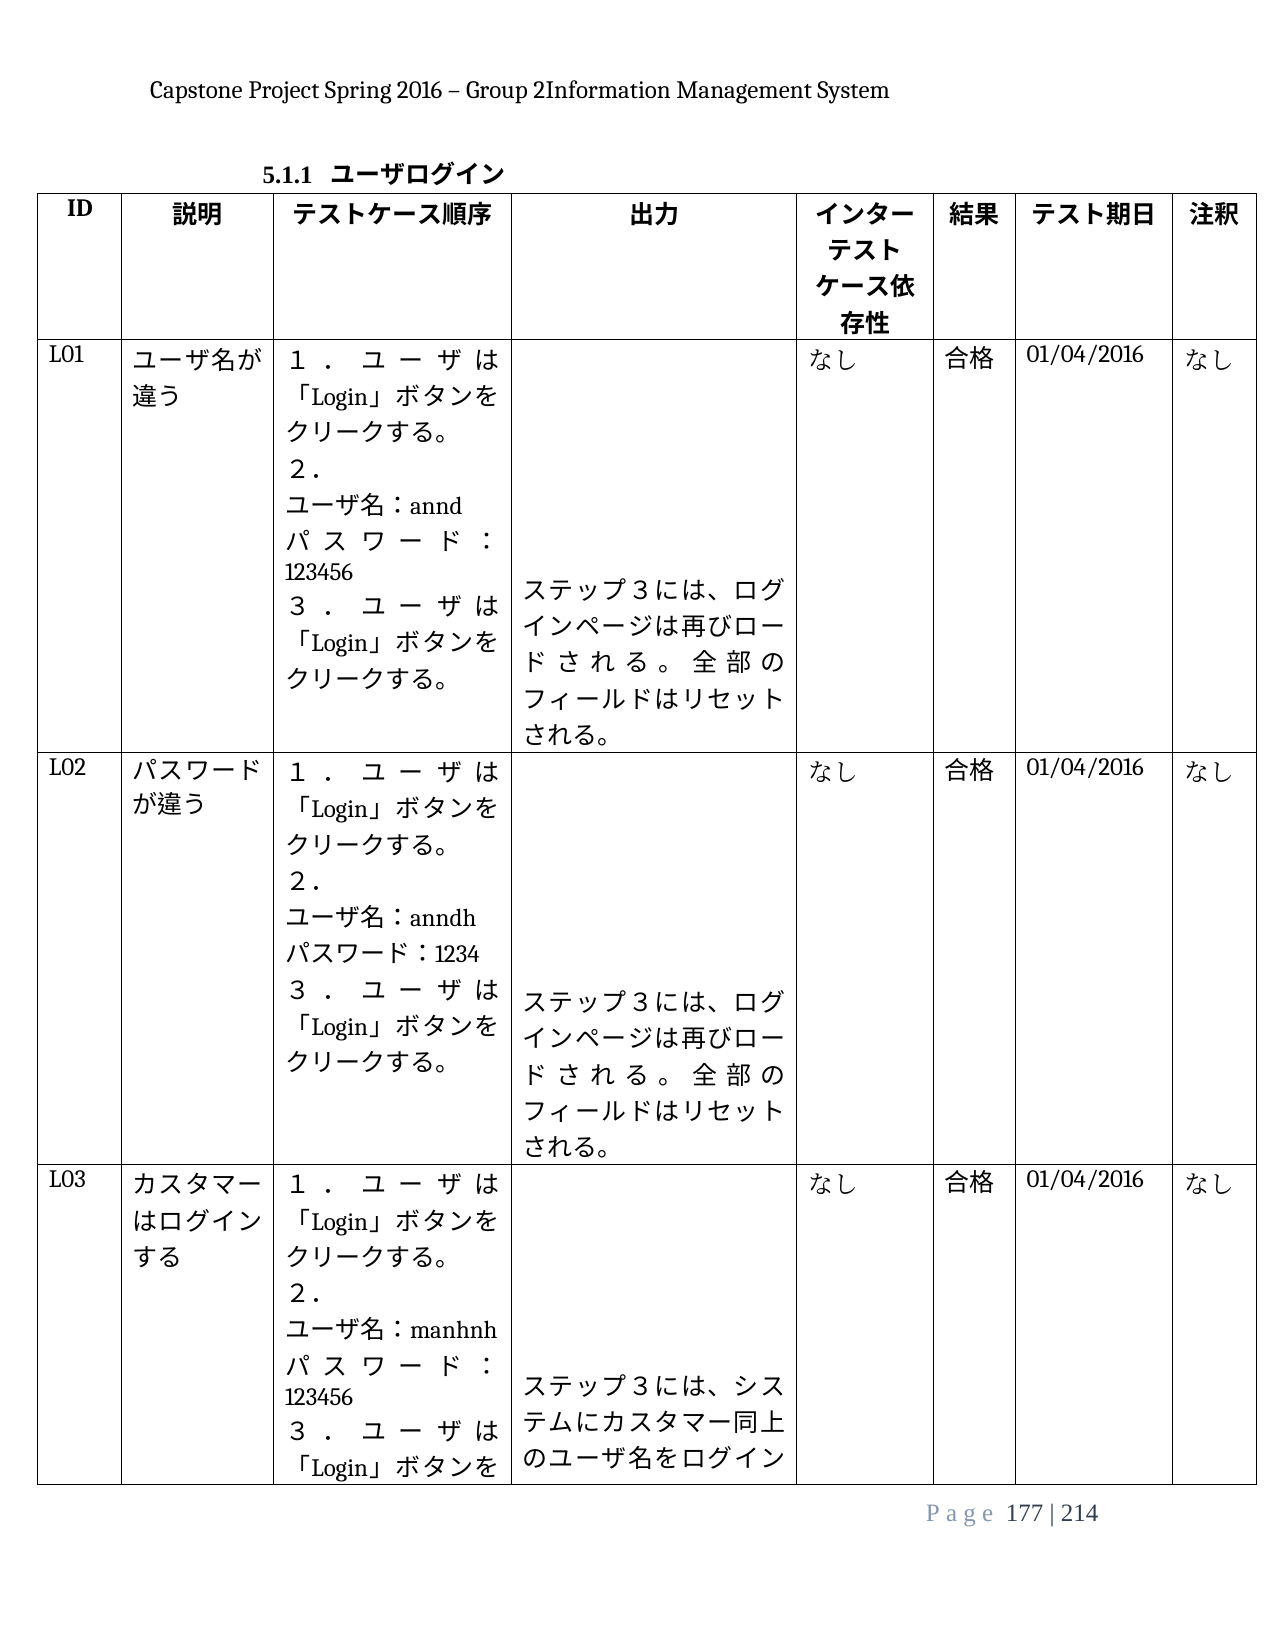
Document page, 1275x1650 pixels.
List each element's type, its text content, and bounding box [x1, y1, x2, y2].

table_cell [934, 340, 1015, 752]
subtitle ユーザログイン [262, 154, 1125, 190]
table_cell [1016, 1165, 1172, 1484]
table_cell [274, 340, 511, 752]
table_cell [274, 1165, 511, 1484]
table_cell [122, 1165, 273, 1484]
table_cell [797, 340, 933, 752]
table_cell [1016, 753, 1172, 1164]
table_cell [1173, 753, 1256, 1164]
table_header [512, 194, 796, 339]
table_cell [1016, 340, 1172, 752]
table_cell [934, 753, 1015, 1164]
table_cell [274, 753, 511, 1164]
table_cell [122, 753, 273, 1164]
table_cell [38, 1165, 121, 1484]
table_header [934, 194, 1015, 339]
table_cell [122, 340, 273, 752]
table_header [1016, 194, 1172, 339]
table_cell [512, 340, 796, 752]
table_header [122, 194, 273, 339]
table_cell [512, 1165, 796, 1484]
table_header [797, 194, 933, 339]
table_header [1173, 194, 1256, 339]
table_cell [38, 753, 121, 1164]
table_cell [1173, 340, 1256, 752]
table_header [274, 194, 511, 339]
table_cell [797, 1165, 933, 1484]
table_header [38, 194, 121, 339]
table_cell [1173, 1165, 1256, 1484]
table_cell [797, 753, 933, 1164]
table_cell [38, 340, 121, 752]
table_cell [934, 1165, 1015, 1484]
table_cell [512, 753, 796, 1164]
